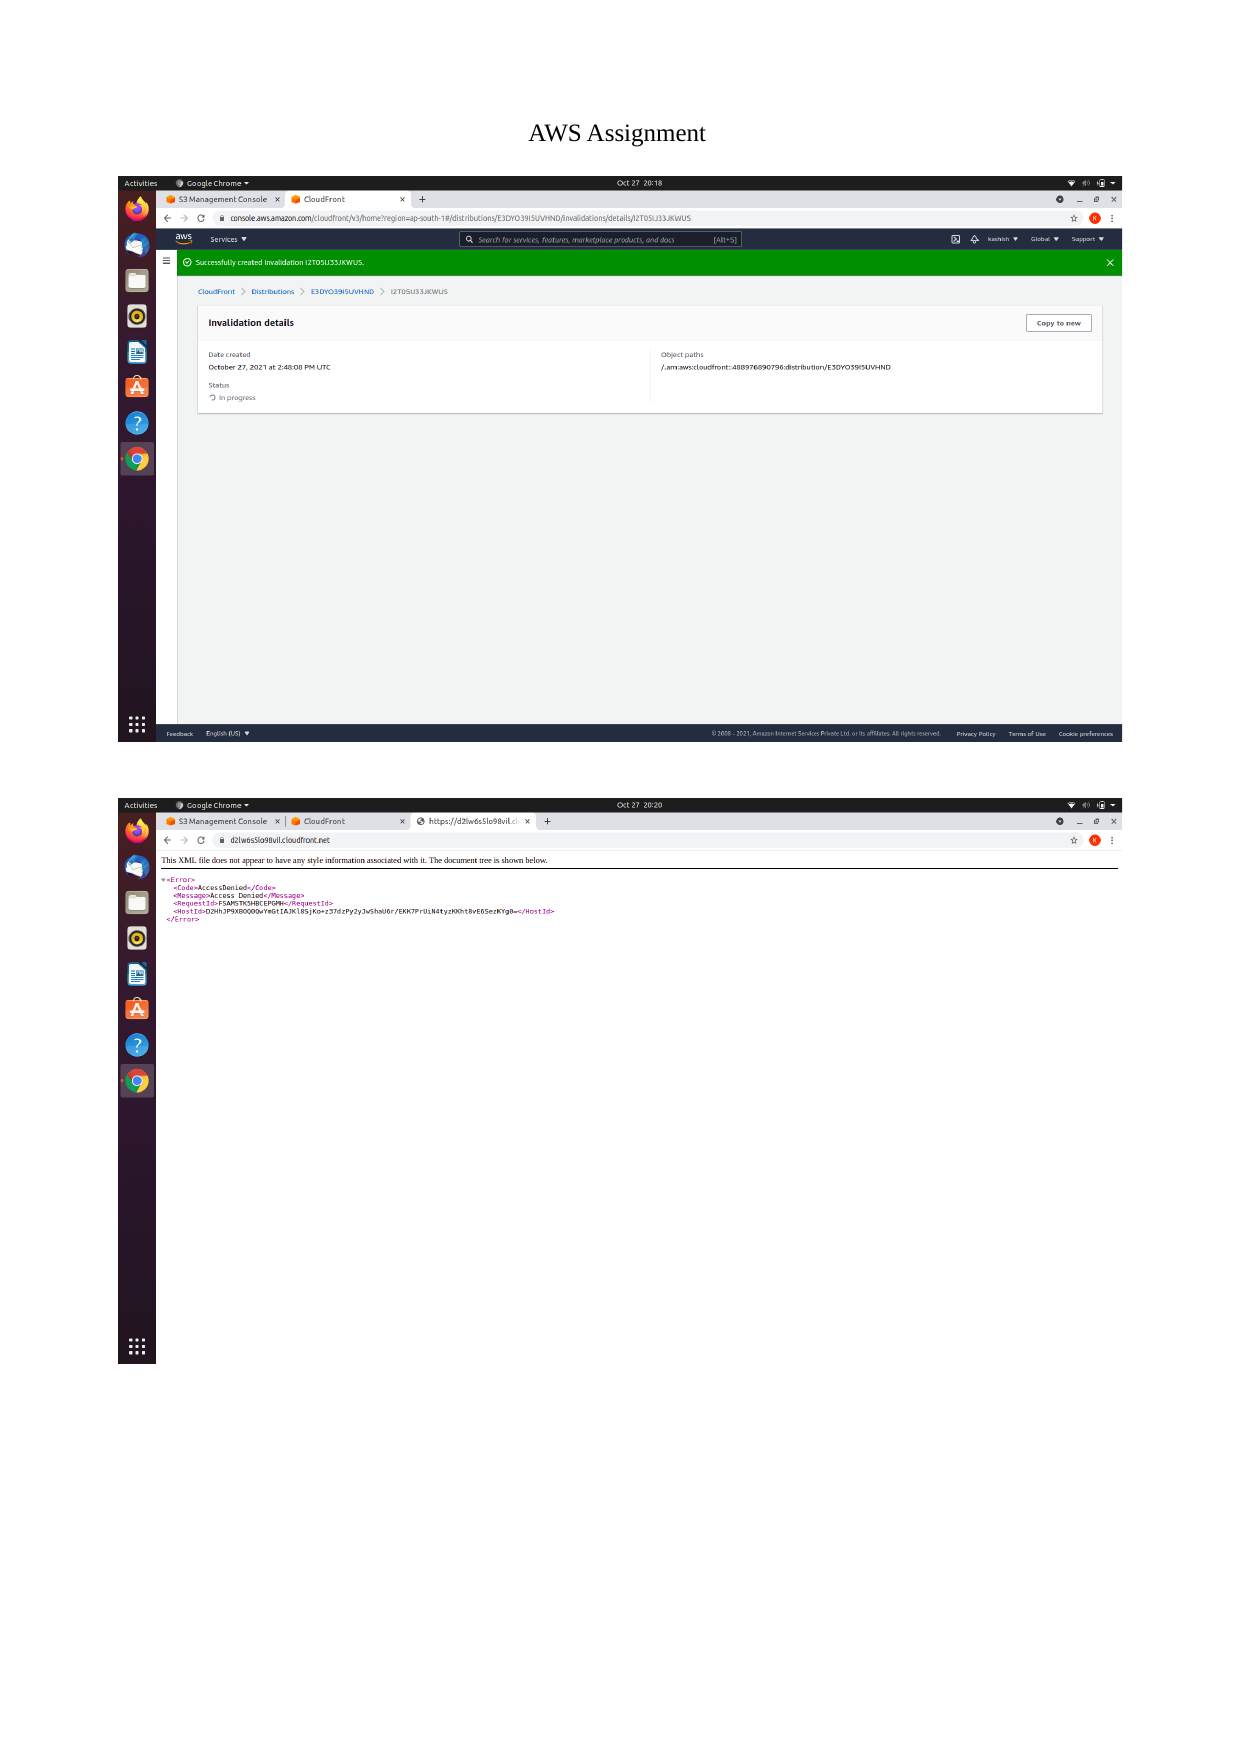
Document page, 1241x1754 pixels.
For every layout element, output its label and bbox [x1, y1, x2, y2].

picture [118, 798, 1123, 1364]
picture [118, 176, 1123, 742]
